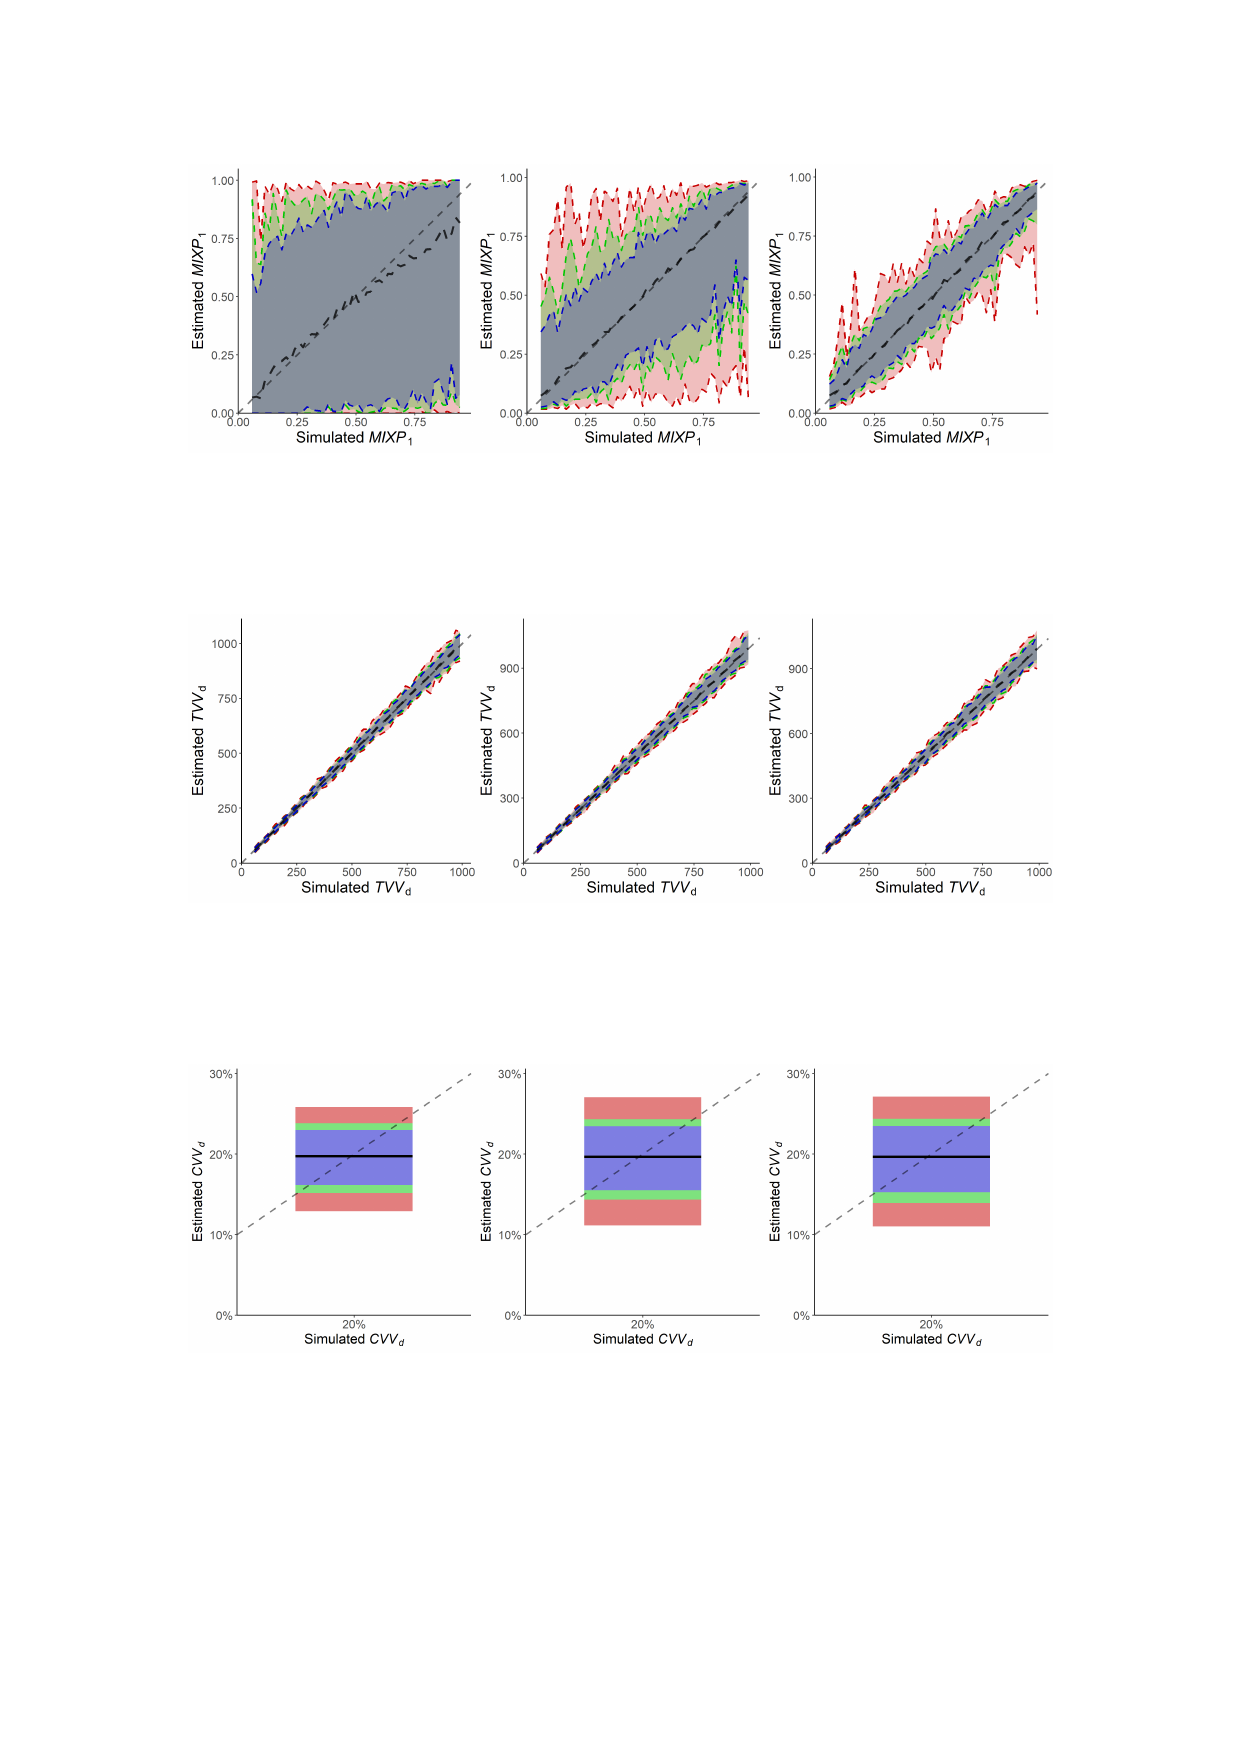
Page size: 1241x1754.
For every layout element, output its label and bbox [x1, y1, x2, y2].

picture [187, 164, 1053, 453]
picture [187, 1064, 1053, 1353]
picture [187, 614, 1053, 903]
